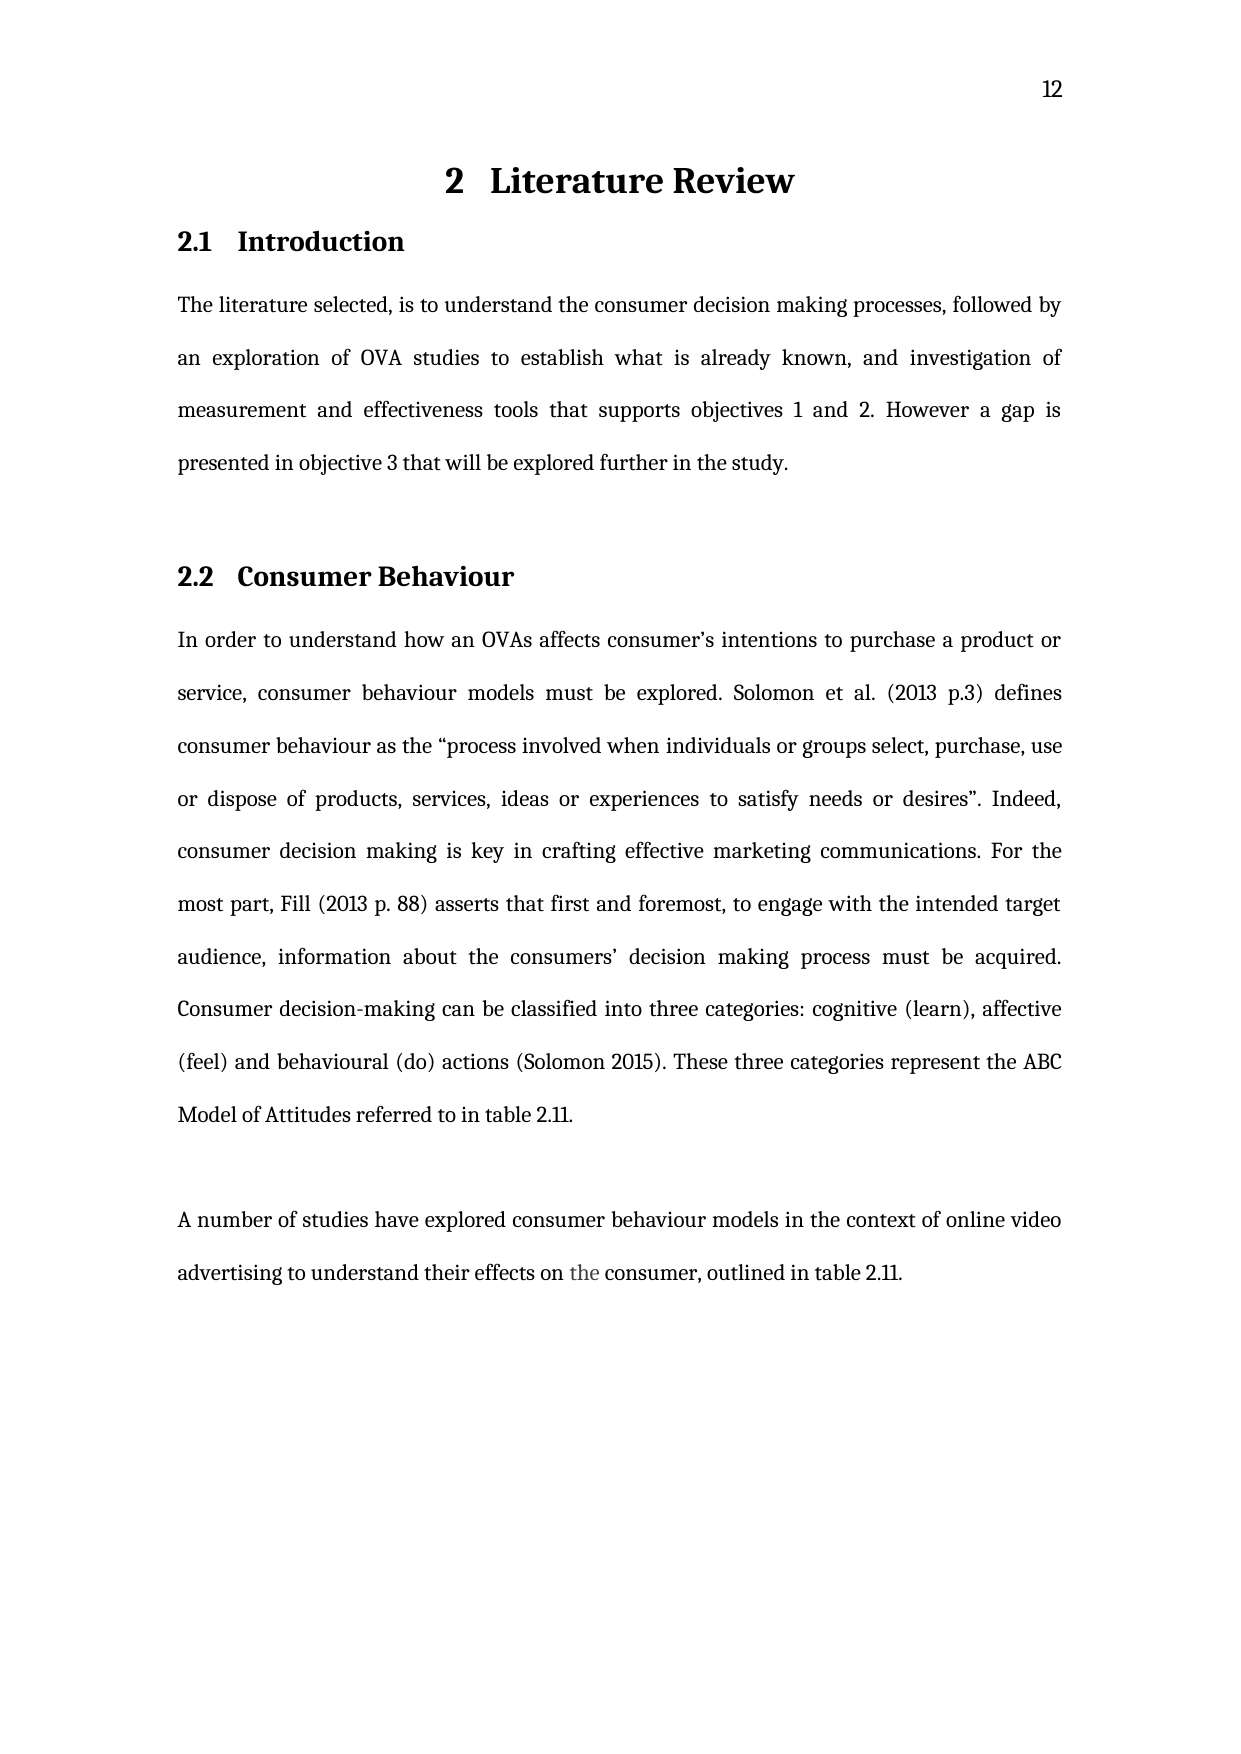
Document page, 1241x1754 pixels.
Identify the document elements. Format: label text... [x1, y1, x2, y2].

text The literature selected, is to understand the consumer decision making processes, followed by an exploration of OVA studies to establish what is already known, and investigation of measurement and effectiveness tools that supports objectives 1 and 2. However a gap is presented in objective 3 that will be explored further in the study. [177, 292, 1063, 476]
subtitle Introduction [177, 225, 1063, 258]
text In order to understand how an OVAs affects consumer’s intentions to purchase a product or service, consumer behaviour models must be explored. Solomon et al. (2013 p.3) defines consumer behaviour as the “process involved when individuals or groups select, purchase, use or dispose of products, services, ideas or experiences to satisfy needs or desires”. Indeed, consumer decision making is key in crafting effective marketing communications. For the most part, Fill (2013 p. 88) asserts that first and foremost, to engage with the intended target audience, information about the consumers’ decision making process must be acquired. Consumer decision-making can be classified into three categories: cognitive (learn), affective (feel) and behavioural (do) actions (Solomon 2015). These three categories represent the ABC Model of Attitudes referred to in table 2.11. [177, 627, 1063, 1128]
subtitle Consumer Behaviour [177, 560, 1063, 594]
subtitle Literature Review [177, 160, 1063, 203]
text A number of studies have explored consumer behaviour models in the context of online video advertising to understand their effects on the consumer, outlined in table 2.11. [177, 1207, 1063, 1286]
